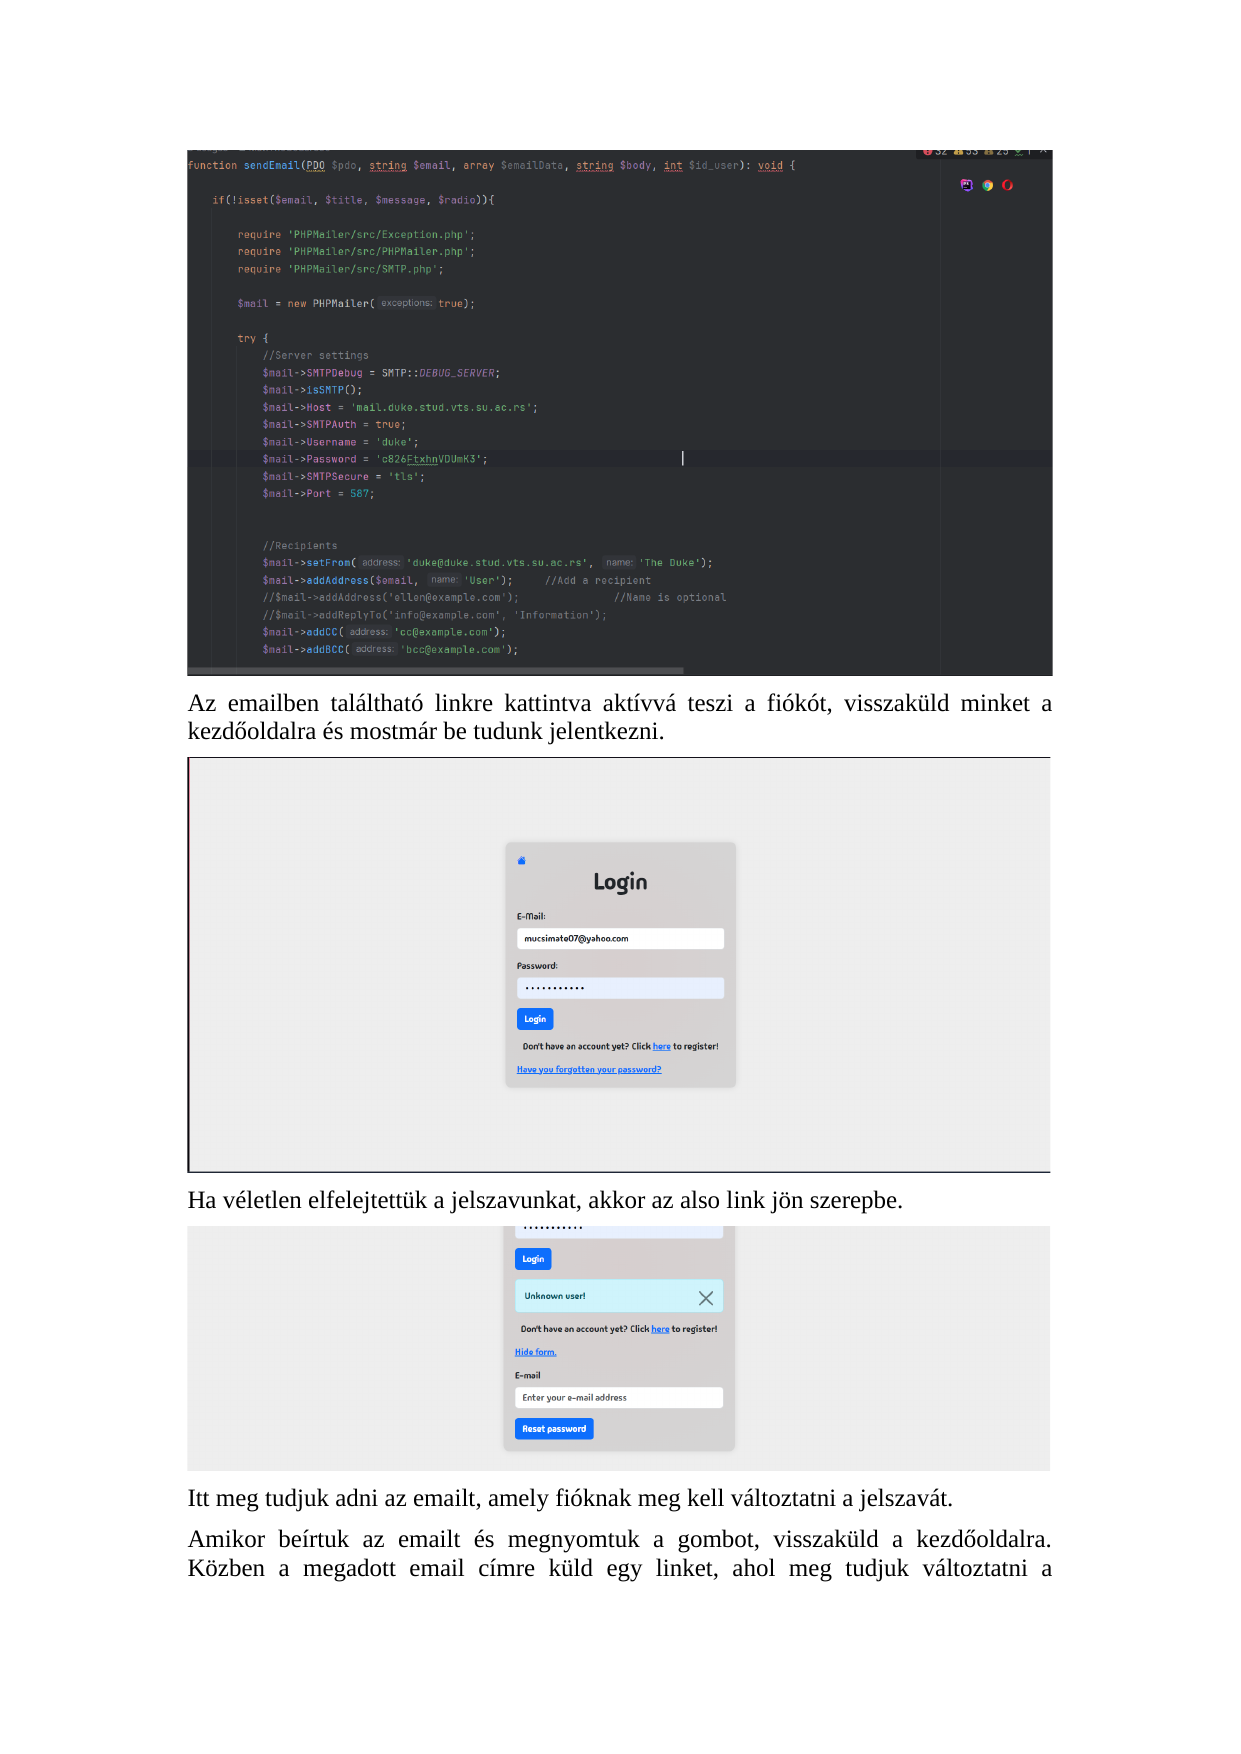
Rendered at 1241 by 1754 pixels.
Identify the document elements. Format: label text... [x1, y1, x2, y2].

text Ha véletlen elfelejtettük a jelszavunkat, akkor az also link jön szerepbe. [187, 1185, 1053, 1214]
picture [187, 1226, 1051, 1471]
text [187, 1524, 1053, 1582]
picture [187, 757, 1051, 1173]
text Az emailben találtható linkre kattintva aktívvá teszi a fiókót, visszaküld minket a kezdőoldalra és mostmár be tudunk jelentkezni. [187, 688, 1053, 745]
text Itt meg tudjuk adni az emailt, amely fióknak meg kell változtatni a jelszavát. [187, 1483, 1053, 1512]
picture [187, 150, 1053, 676]
